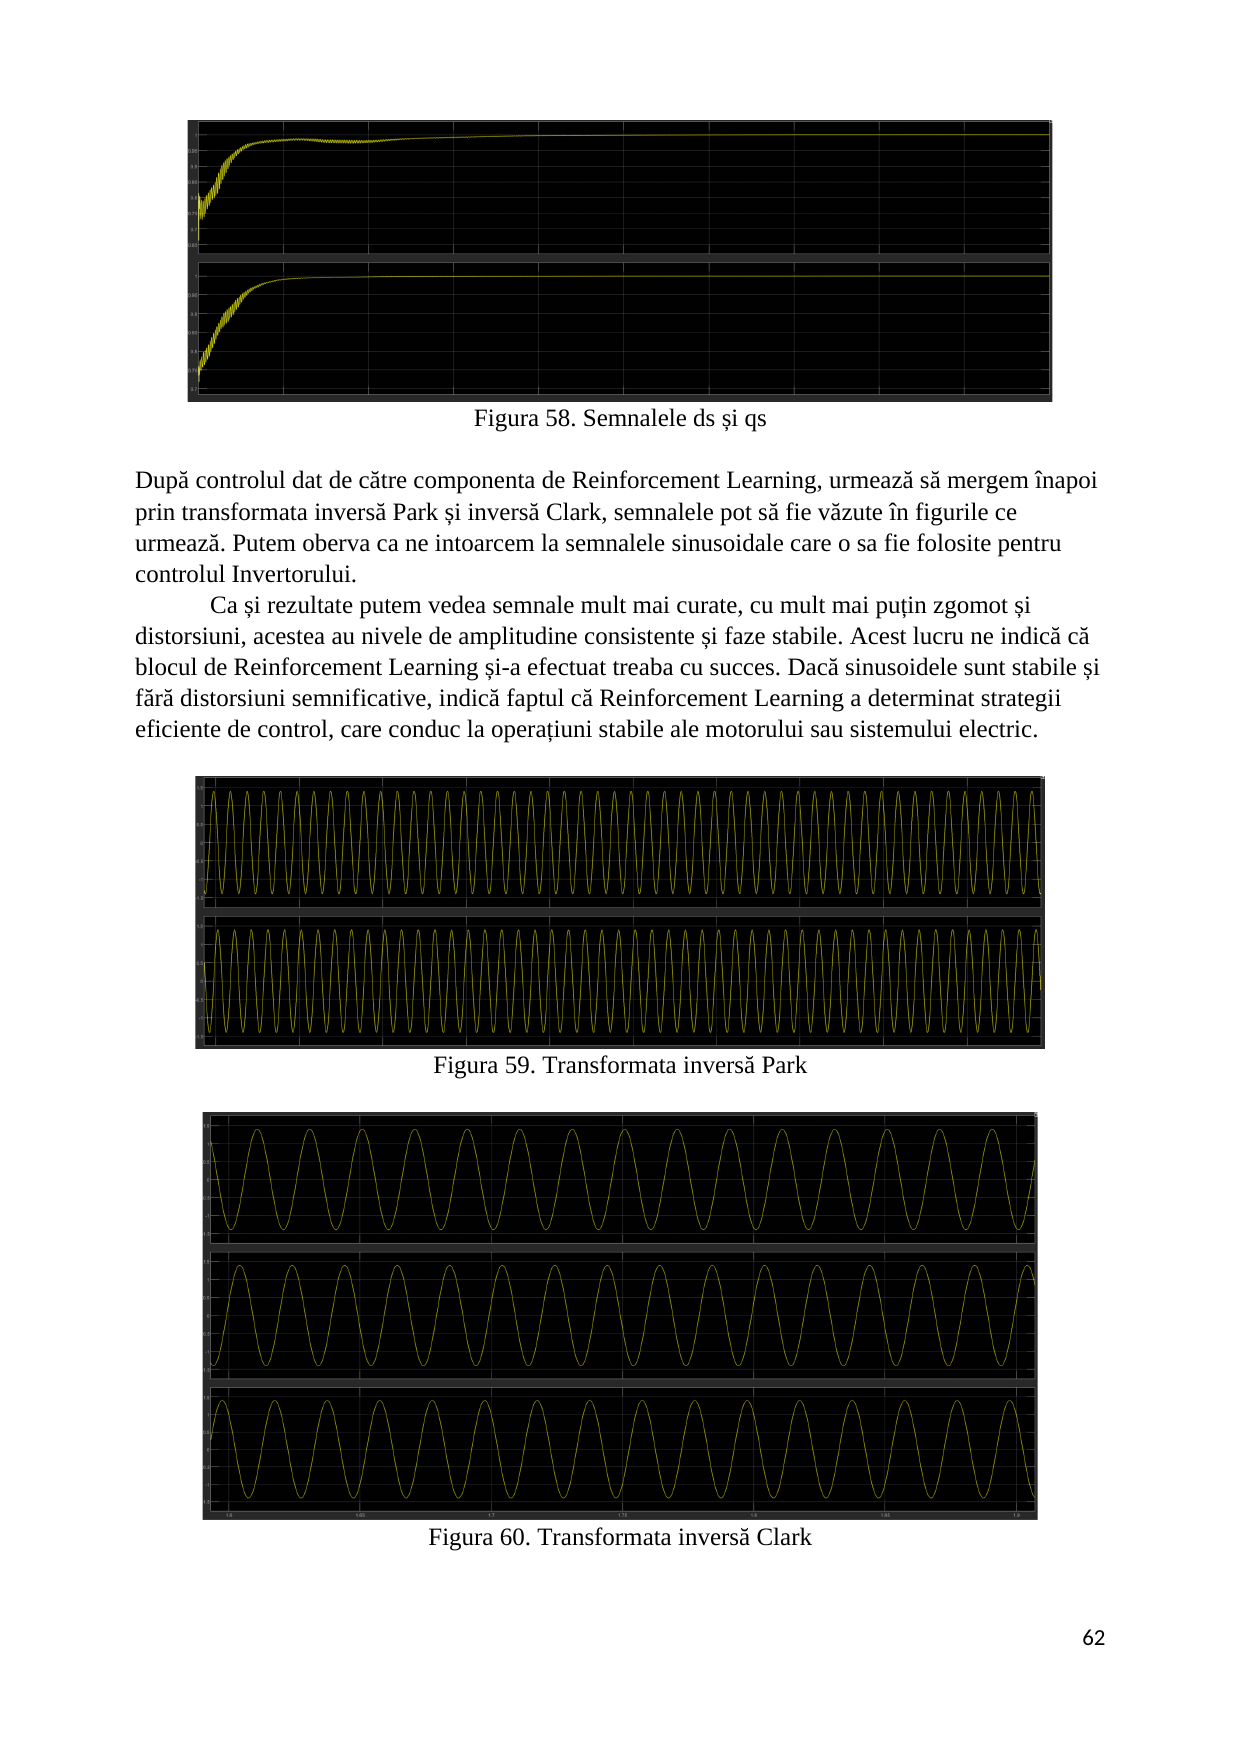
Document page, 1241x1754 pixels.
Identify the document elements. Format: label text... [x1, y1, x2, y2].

picture [187, 120, 1053, 402]
text După controlul dat de către componenta de Reinforcement Learning, urmează să mergem înapoi prin transformata inversă Park și inversă Clark, semnalele pot să fie văzute în figurile ce urmează. Putem oberva ca ne intoarcem la semnalele sinusoidale care o sa fie folosite pentru controlul Invertorului. [135, 466, 1105, 587]
text Figura 58. Semnalele ds și qs [135, 403, 1105, 432]
picture [195, 776, 1045, 1049]
text Figura 59. Transformata inversă Park [135, 1051, 1105, 1079]
picture [202, 1112, 1038, 1520]
text Ca și rezultate putem vedea semnale mult mai curate, cu mult mai puțin zgomot și distorsiuni, acestea au nivele de amplitudine consistente și faze stabile. Acest lucru ne indică că blocul de Reinforcement Learning și-a efectuat treaba cu succes. Dacă sinusoidele sunt stabile și fără distorsiuni semnificative, indică faptul că Reinforcement Learning a determinat strategii eficiente de control, care conduc la operațiuni stabile ale motorului sau sistemului electric. [135, 590, 1105, 743]
text Figura 60. Transformata inversă Clark [135, 1522, 1105, 1551]
